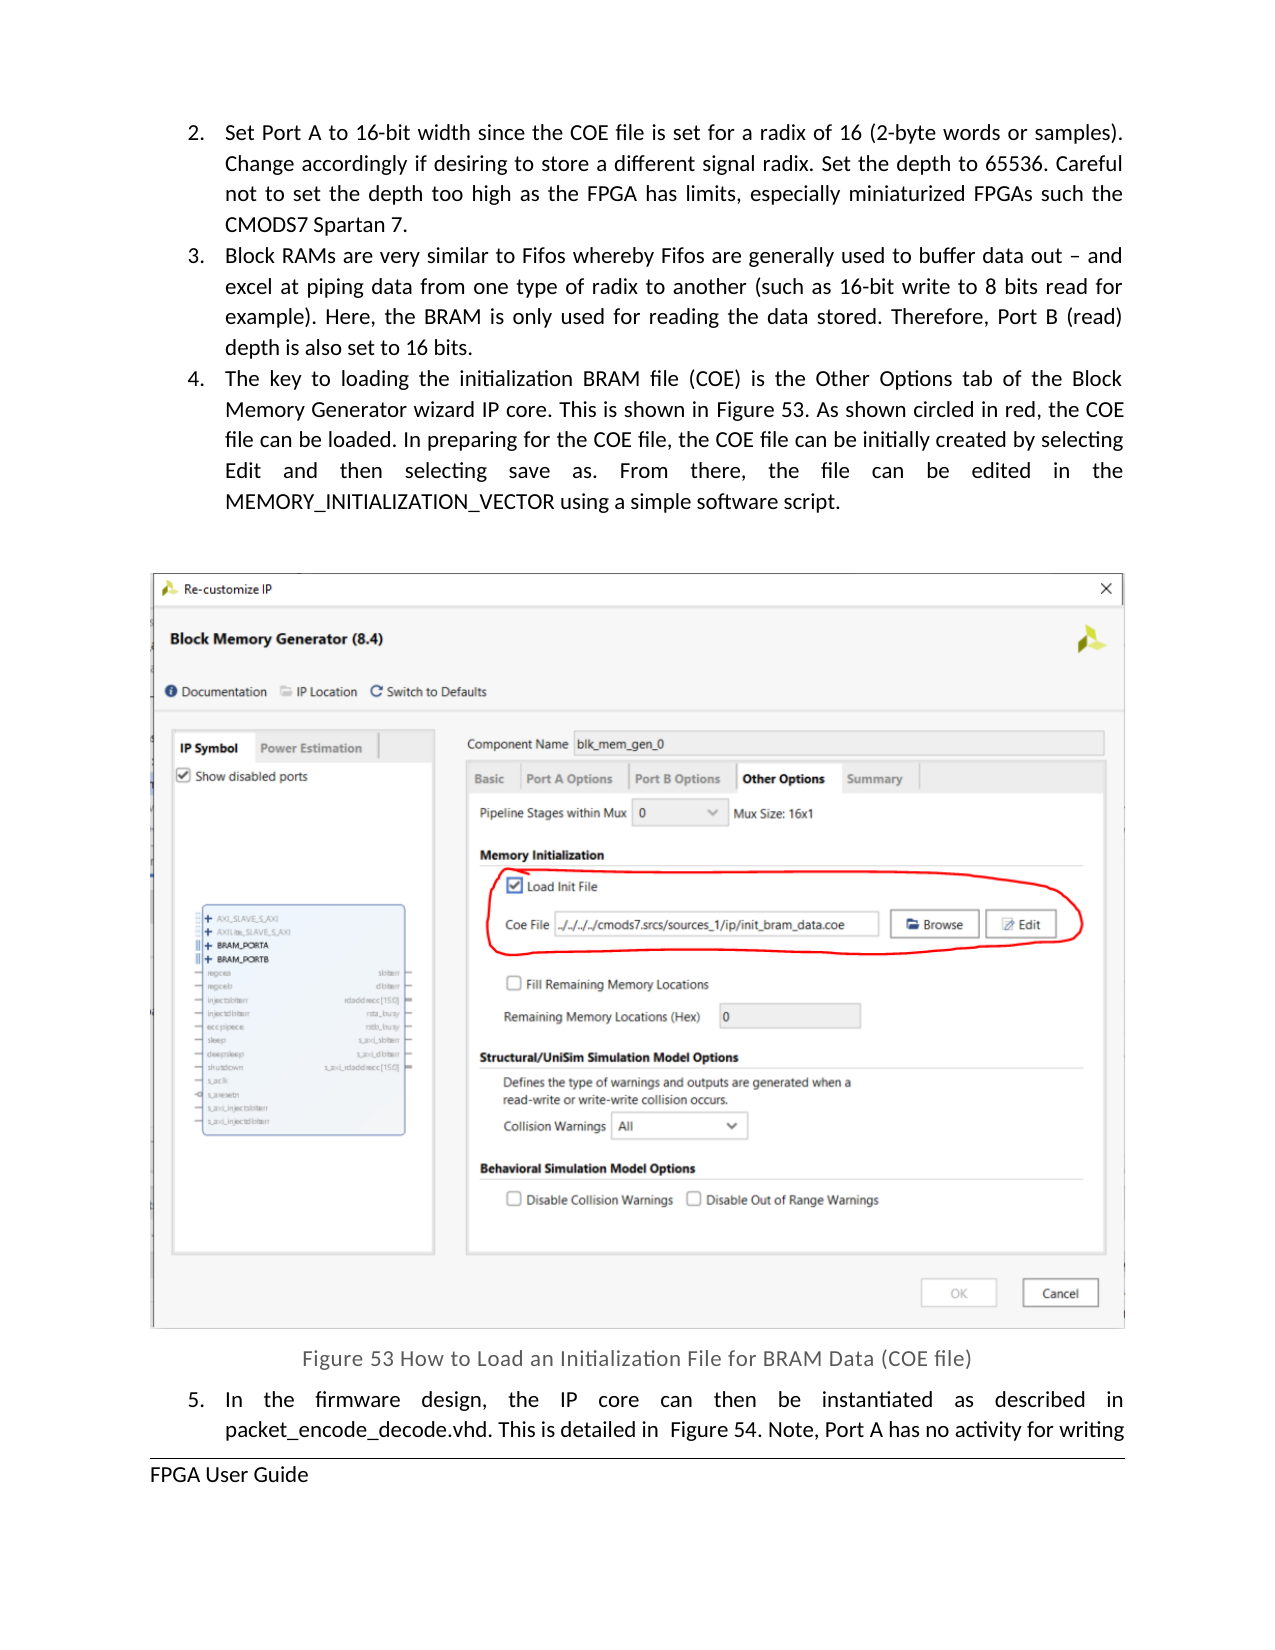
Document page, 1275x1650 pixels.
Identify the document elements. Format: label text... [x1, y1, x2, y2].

list Block RAMs are very similar to Fifos whereby Fifos are generally used to buffer data out – and excel at piping data from one type of radix to another (such as 16-bit write to 8 bits read for example). Here, the BRAM is only used for reading the data stored. Therefore, Port B (read) depth is also set to 16 bits. [187, 241, 1125, 361]
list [187, 1385, 1125, 1443]
list The key to loading the initialization BRAM file (COE) is the Other Options tab of the Block Memory Generator wizard IP core. This is shown in Figure 53. As shown circled in red, the COE file can be loaded. In preparing for the COE file, the COE file can be initially created by selecting Edit and then selecting save as. From there, the file can be edited in the MEMORY_INITIALIZATION_VECTOR using a simple software script. [187, 364, 1125, 515]
picture [150, 573, 1125, 1329]
list Set Port A to 16-bit width since the COE file is set for a radix of 16 (2-byte words or samples). Change accordingly if desiring to store a different signal radix. Set the depth to 65536. Careful not to set the depth too high as the FPGA has limits, especially miniaturized FPGAs such the CMODS7 Spartan 7. [187, 118, 1125, 238]
